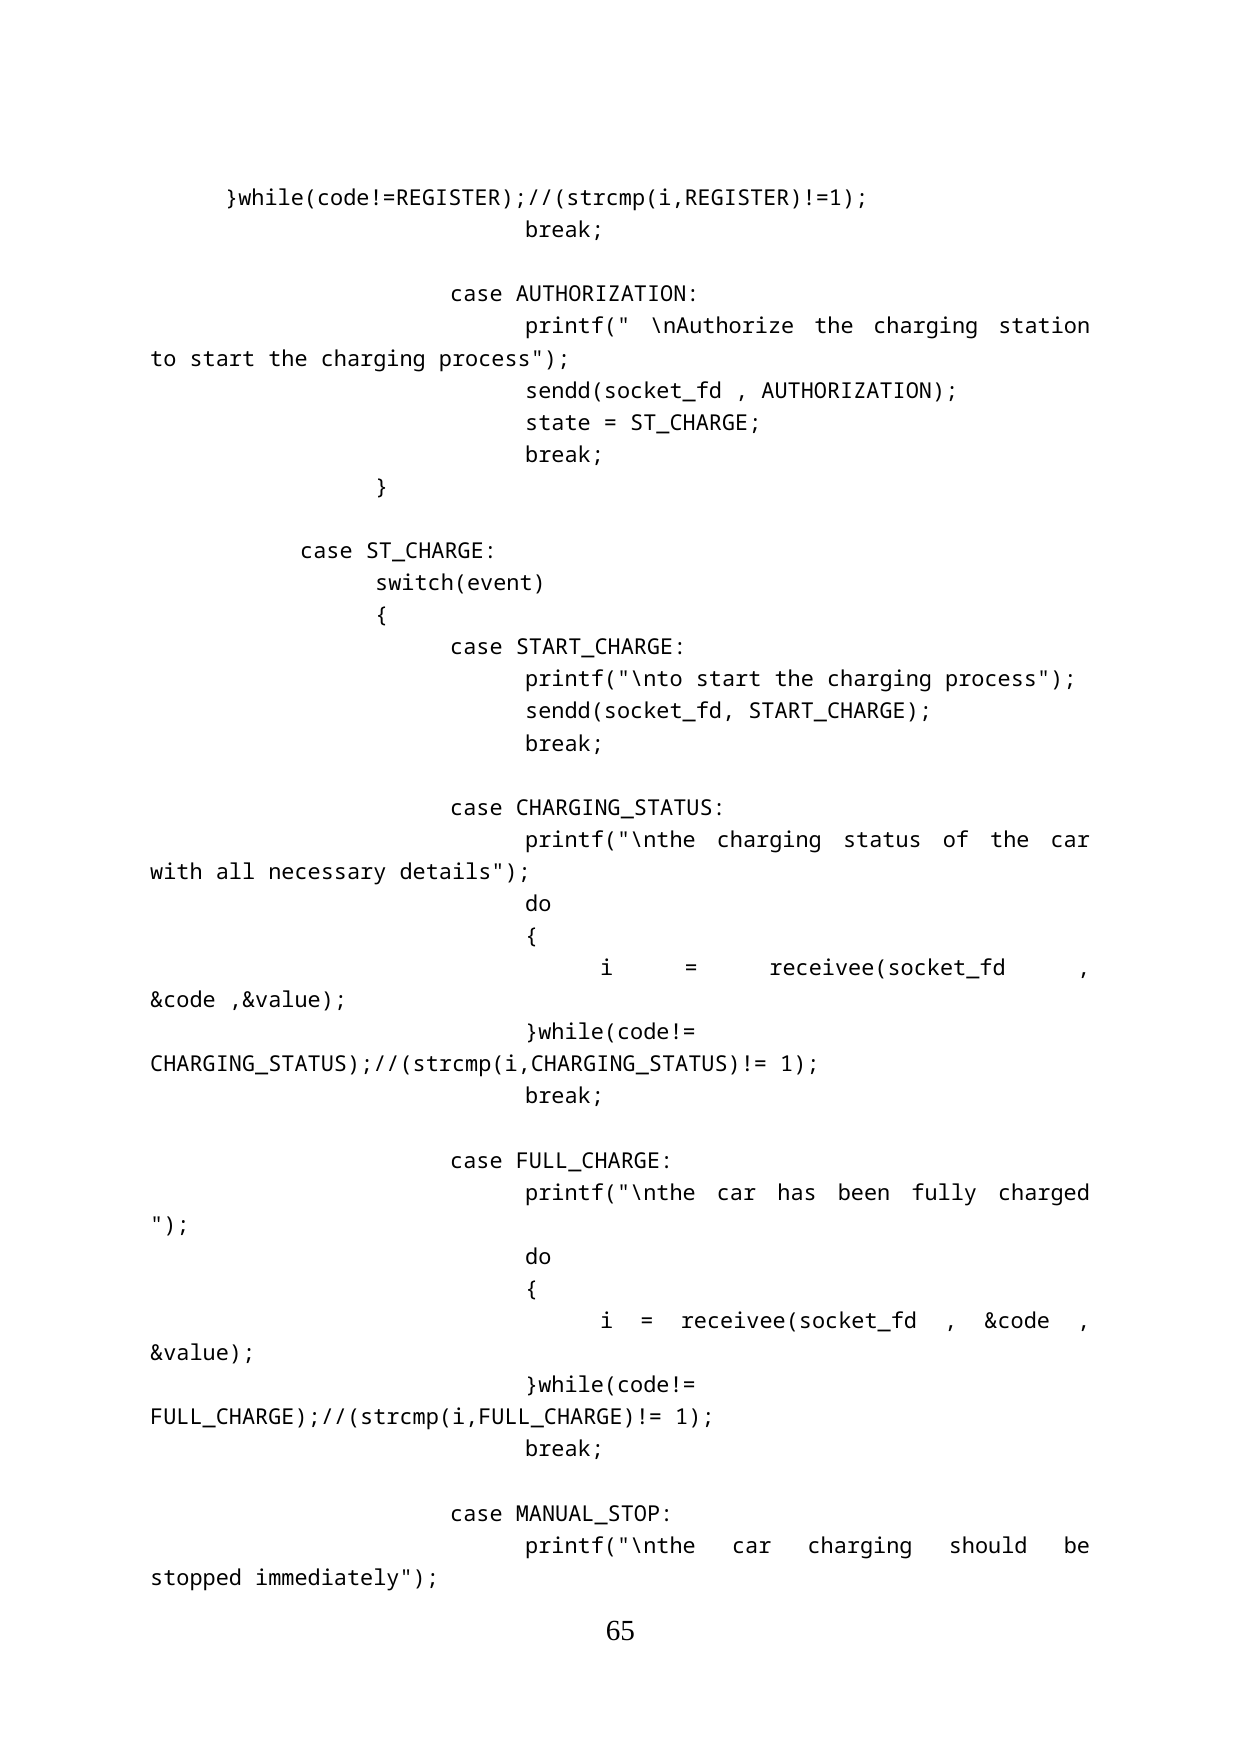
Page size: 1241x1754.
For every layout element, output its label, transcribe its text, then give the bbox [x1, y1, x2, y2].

text break; [150, 1433, 1090, 1463]
text { [150, 599, 1090, 629]
text break; [150, 727, 1090, 757]
text printf("\nthe car has been fully charged "); [150, 1177, 1090, 1238]
text sendd(socket_fd , AUTHORIZATION); [150, 374, 1090, 404]
text printf(" \nAuthorize the charging station to start the charging process"); [150, 310, 1090, 372]
text break; [150, 439, 1090, 468]
text sendd(socket_fd, START_CHARGE); [150, 695, 1090, 725]
text case FULL_CHARGE: [150, 1144, 1090, 1174]
text }while(code!=REGISTER);//(strcmp(i,REGISTER)!=1); [150, 150, 1090, 212]
text printf("\nto start the charging process"); [150, 663, 1090, 693]
text case AUTHORIZATION: [150, 278, 1090, 308]
text break; [150, 214, 1090, 244]
text { [150, 1273, 1090, 1303]
text case ST_CHARGE: [150, 535, 1090, 565]
text do [150, 1241, 1090, 1271]
text state = ST_CHARGE; [150, 407, 1090, 436]
text switch(event) [150, 567, 1090, 597]
text }while(code!= CHARGING_STATUS);//(strcmp(i,CHARGING_STATUS)!= 1); [150, 1016, 1090, 1078]
text case START_CHARGE: [150, 631, 1090, 661]
text case CHARGING_STATUS: [150, 792, 1090, 821]
text break; [150, 1080, 1090, 1110]
text printf("\nthe car charging should be stopped immediately"); [150, 1529, 1090, 1591]
text } [150, 471, 1090, 501]
text { [150, 920, 1090, 950]
text i = receivee(socket_fd , &code ,&value); [150, 952, 1090, 1014]
text printf("\nthe charging status of the car with all necessary details"); [150, 824, 1090, 886]
text do [150, 888, 1090, 918]
text }while(code!= FULL_CHARGE);//(strcmp(i,FULL_CHARGE)!= 1); [150, 1369, 1090, 1431]
text case MANUAL_STOP: [150, 1497, 1090, 1527]
text i = receivee(socket_fd , &code , &value); [150, 1305, 1090, 1367]
